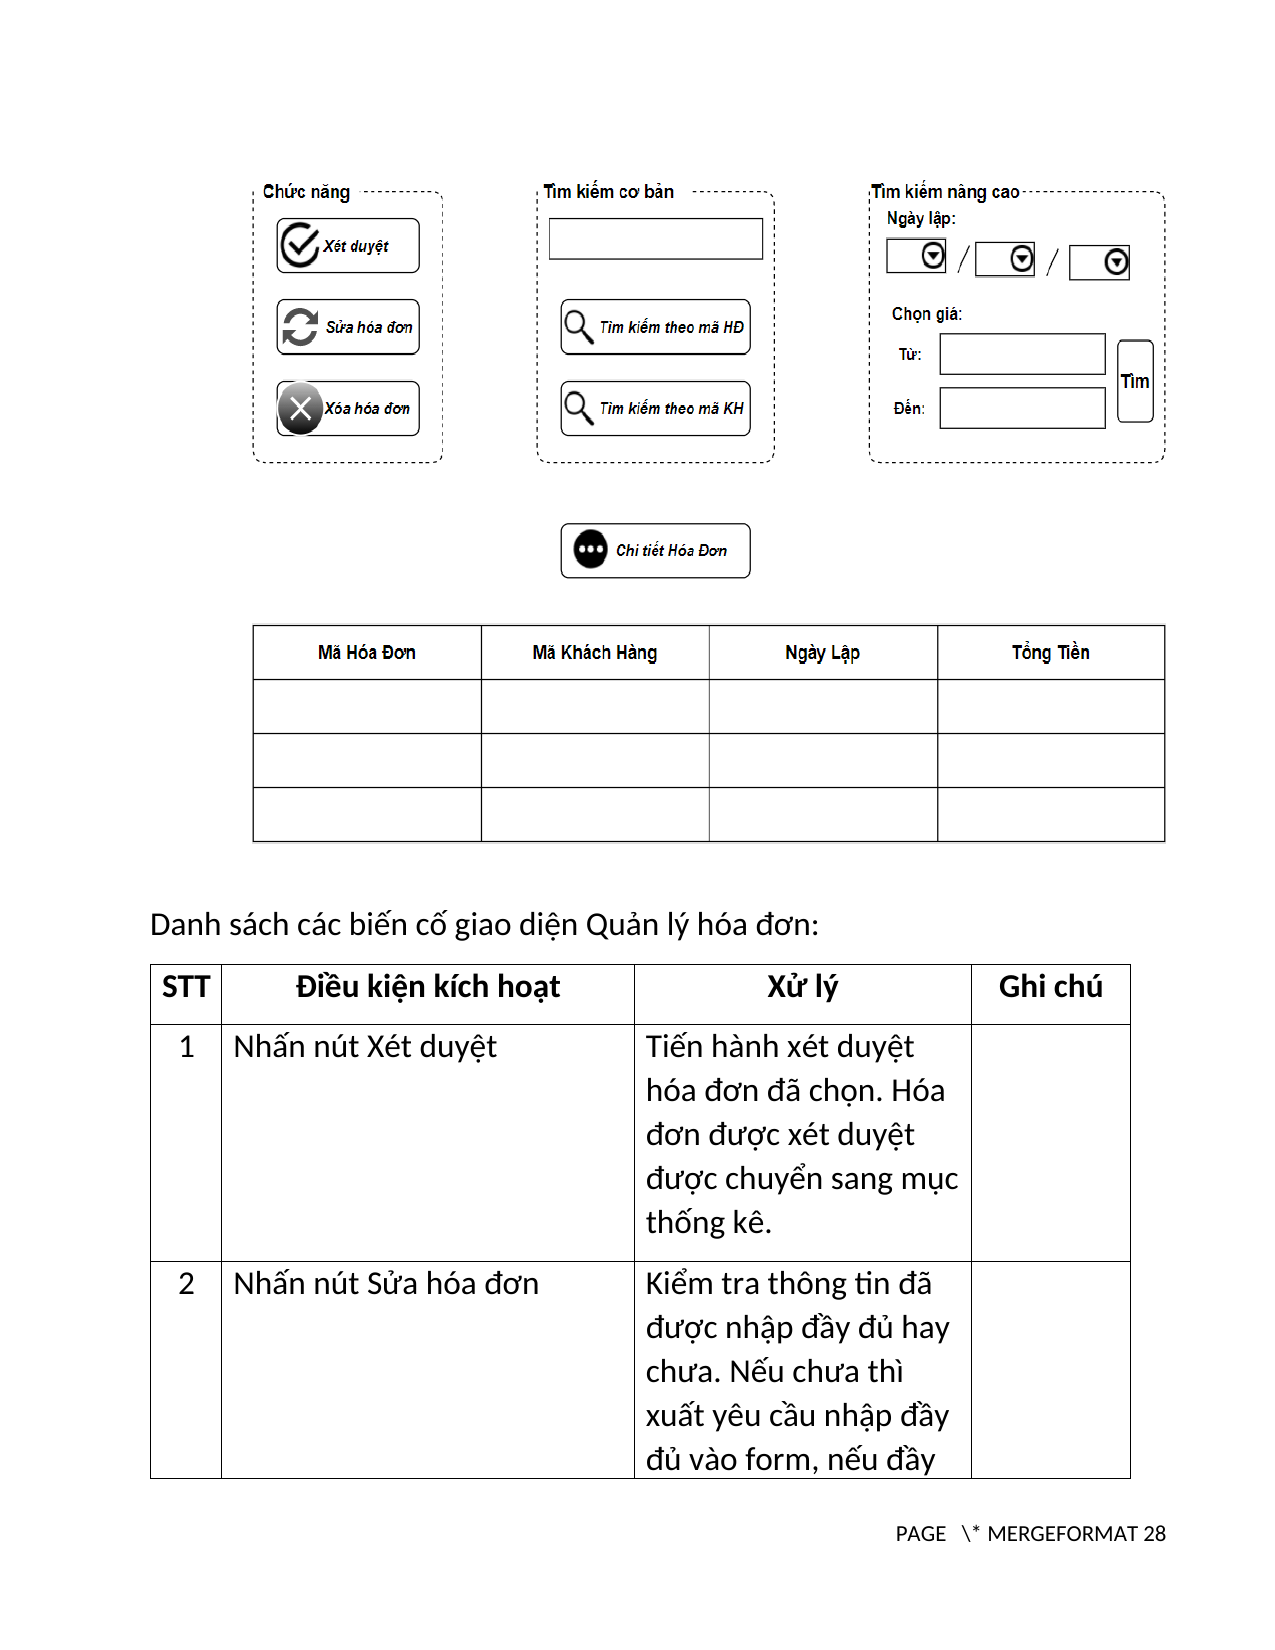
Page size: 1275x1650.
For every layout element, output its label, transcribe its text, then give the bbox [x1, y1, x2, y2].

table_cell Tiến hành xét duyệt hóa đơn đã chọn. Hóa đơn được xét duyệt được chuyển sang mục thống kê. [635, 1025, 971, 1261]
table_header Ghi chú [972, 965, 1130, 1024]
table_cell [972, 1025, 1130, 1261]
table_header Xử lý [635, 965, 971, 1024]
table_cell 2 [151, 1262, 221, 1478]
table_cell [972, 1262, 1130, 1478]
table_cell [222, 1262, 634, 1478]
picture [225, 150, 1183, 873]
table_cell 1 [151, 1025, 221, 1261]
table_cell Nhấn nút Xét duyệt [222, 1025, 634, 1261]
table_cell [635, 1262, 971, 1478]
table_header Điều kiện kích hoạt [222, 965, 634, 1024]
text Danh sách các biến cố giao diện Quản lý hóa đơn: [150, 903, 1167, 944]
table_header STT [151, 965, 221, 1024]
